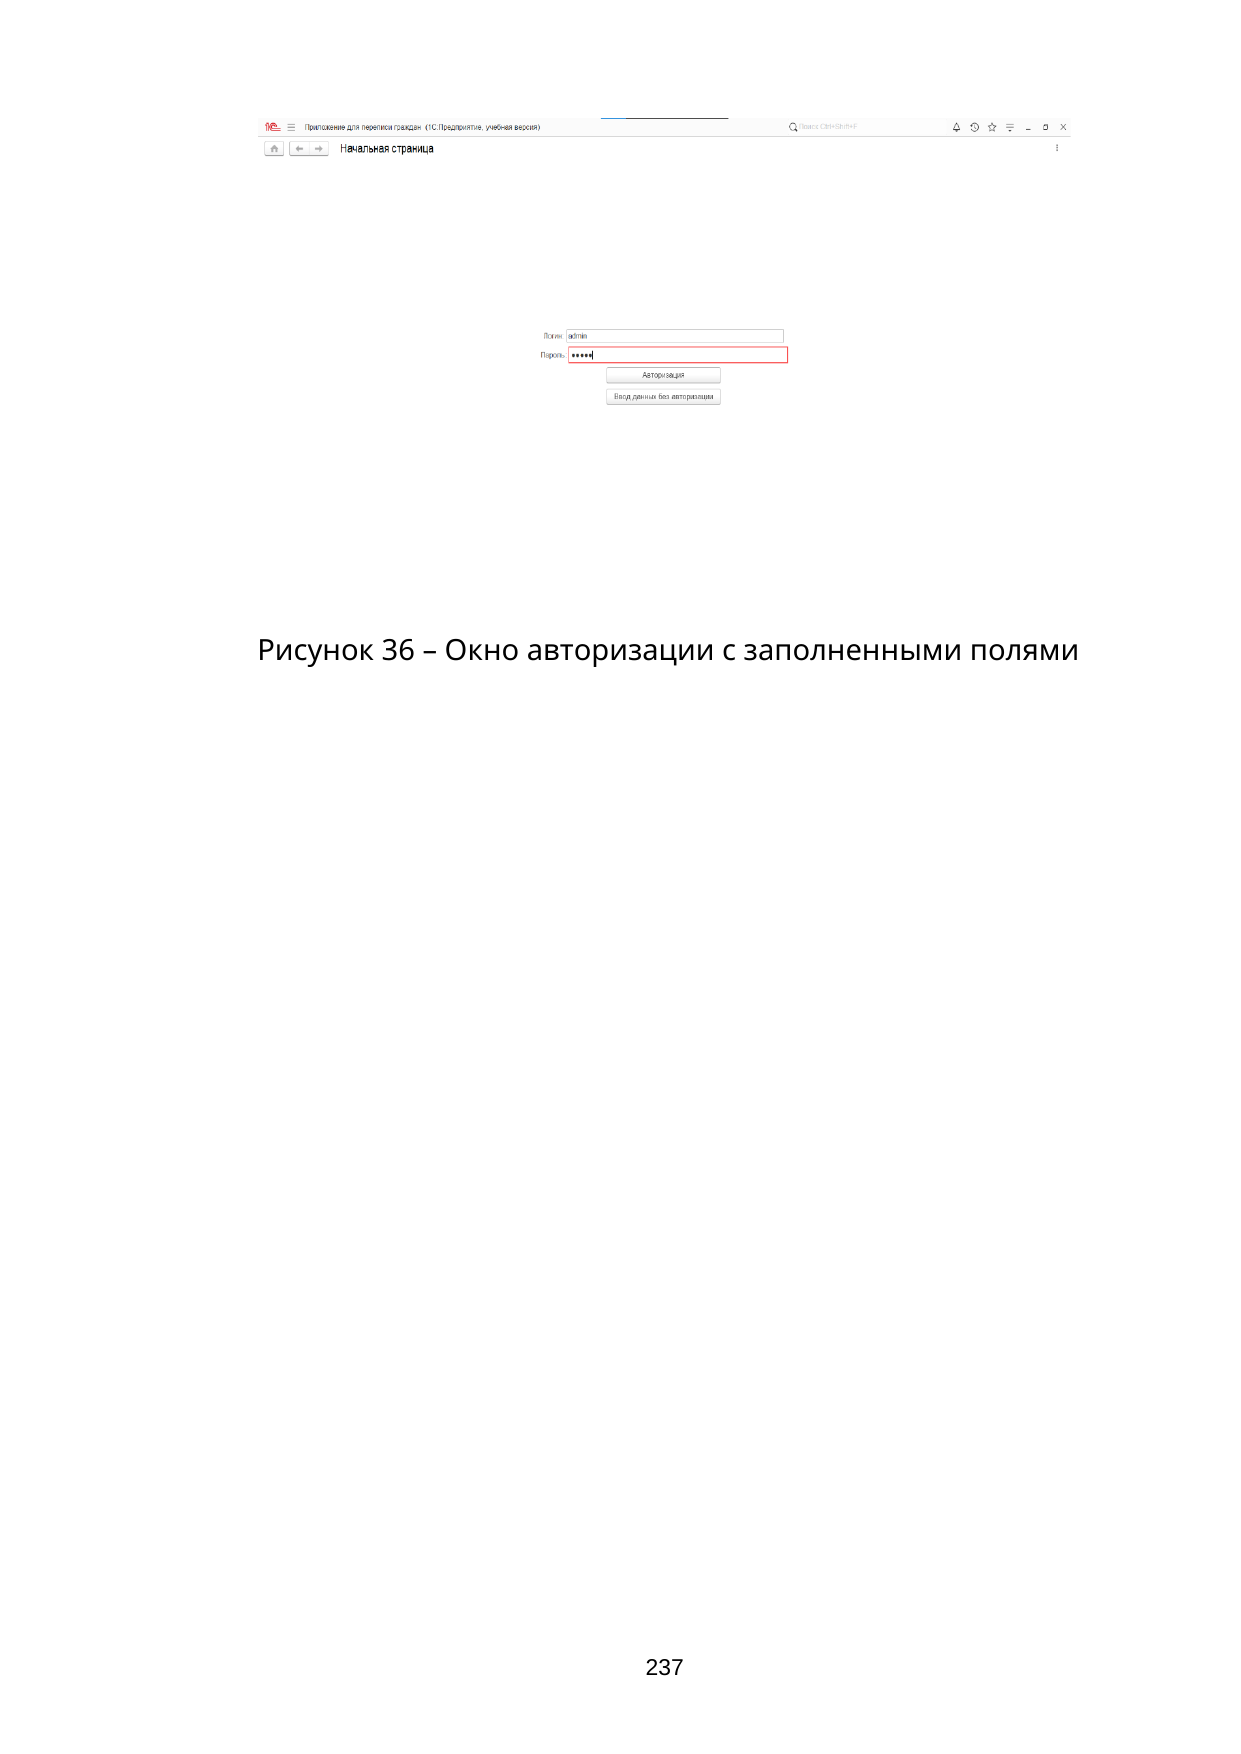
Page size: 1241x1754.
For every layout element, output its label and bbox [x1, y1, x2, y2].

picture [258, 118, 1071, 610]
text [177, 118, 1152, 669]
